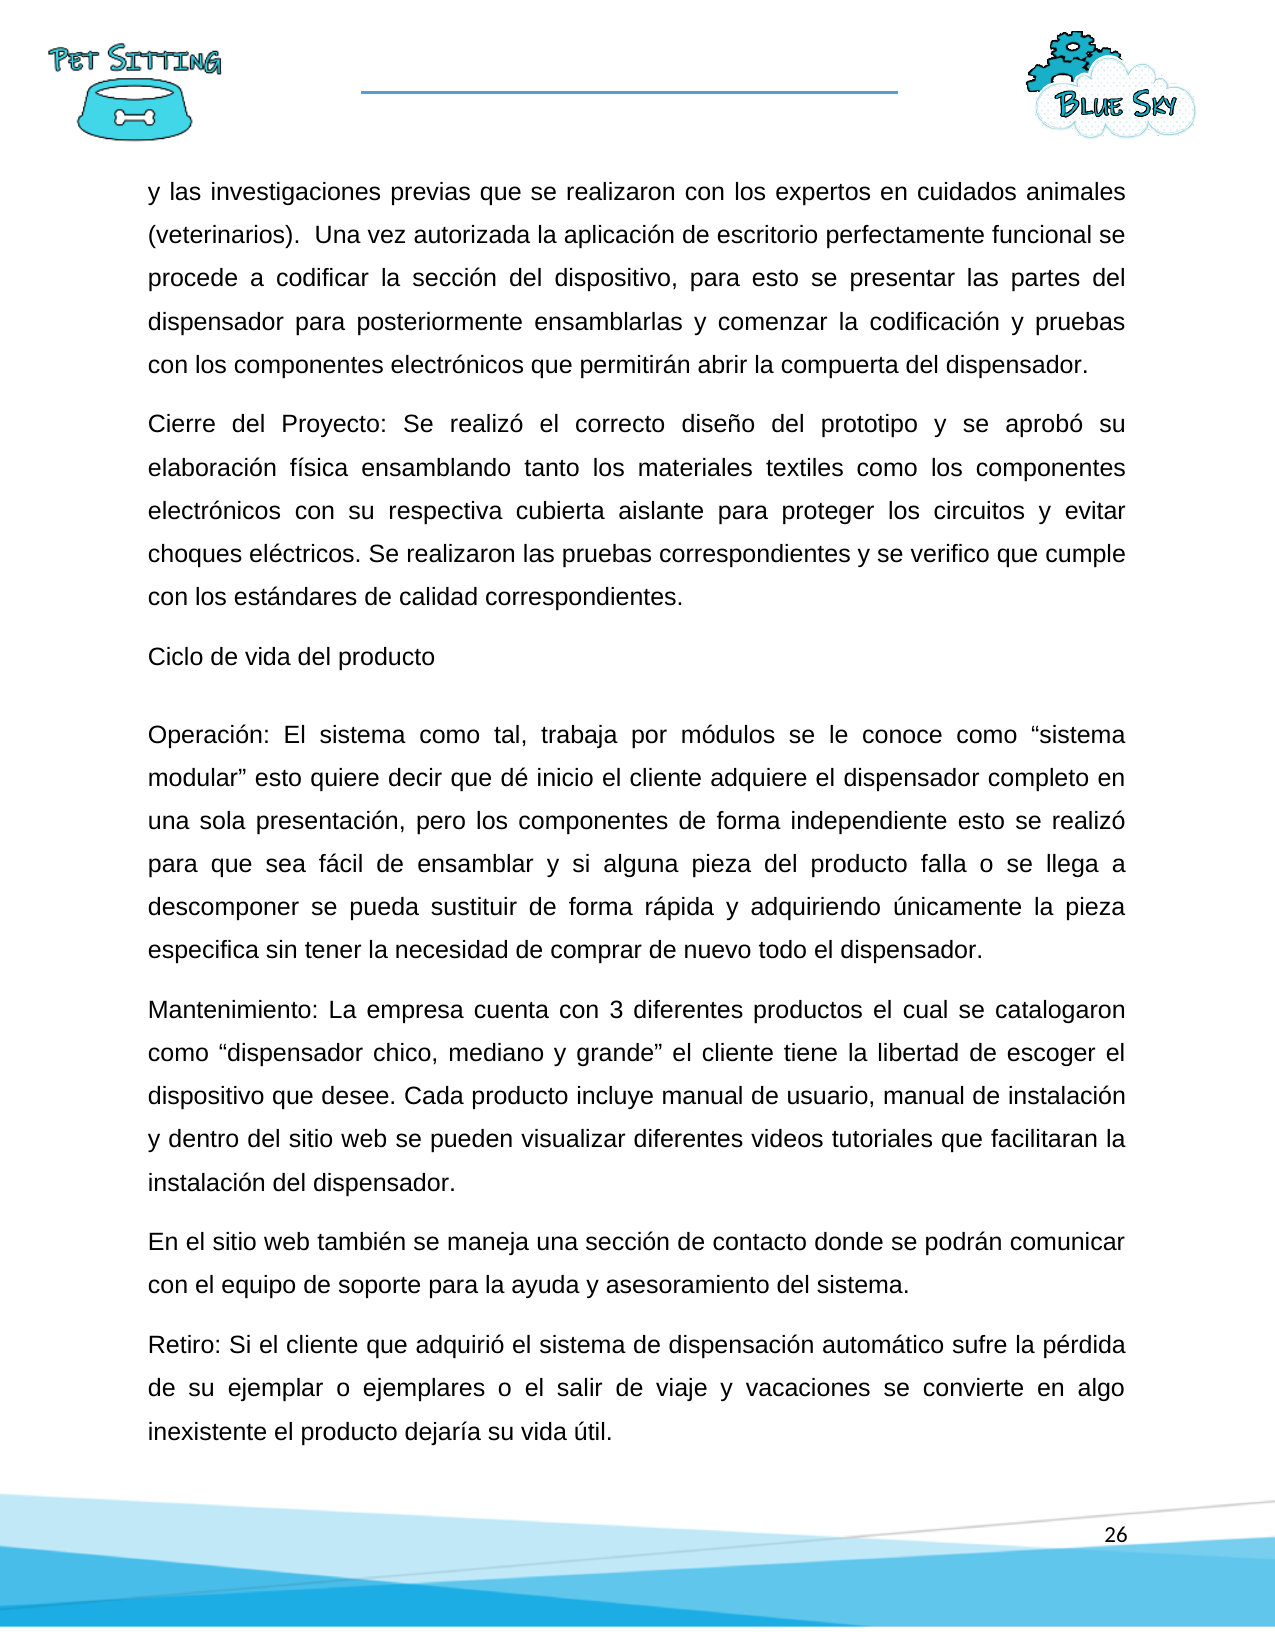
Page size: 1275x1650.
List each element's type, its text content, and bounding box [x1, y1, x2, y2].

text Cierre del Proyecto: Se realizó el correcto diseño del prototipo y se aprobó su elaboración física ensamblando tanto los materiales textiles como los componentes electrónicos con su respectiva cubierta aislante para proteger los circuitos y evitar choques eléctricos. Se realizaron las pruebas correspondientes y se verifico que cumple con los estándares de calidad correspondientes. [148, 409, 1127, 611]
text Retiro: Si el cliente que adquirió el sistema de dispensación automático sufre la pérdida de su ejemplar o ejemplares o el salir de viaje y vacaciones se convierte en algo inexistente el producto dejaría su vida útil. [148, 1330, 1127, 1445]
picture [0, 1457, 1275, 1633]
text Mantenimiento: La empresa cuenta con 3 diferentes productos el cual se catalogaron como “dispensador chico, mediano y grande” el cliente tiene la libertad de escoger el dispositivo que desee. Cada producto incluye manual de usuario, manual de instalación y dentro del sitio web se pueden visualizar diferentes videos tutoriales que facilitaran la instalación del dispensador. [148, 995, 1127, 1196]
subtitle Ciclo de vida del producto [148, 642, 1127, 671]
text Operación: El sistema como tal, trabaja por módulos se le conoce como “sistema modular” esto quiere decir que dé inicio el cliente adquiere el dispensador completo en una sola presentación, pero los componentes de forma independiente esto se realizó para que sea fácil de ensamblar y si alguna pieza del producto falla o se llega a descomponer se pueda sustituir de forma rápida y adquiriendo únicamente la pieza especifica sin tener la necesidad de comprar de nuevo todo el dispensador. [148, 720, 1127, 964]
text En el sitio web también se maneja una sección de contacto donde se podrán comunicar con el equipo de soporte para la ayuda y asesoramiento del sistema. [148, 1227, 1127, 1299]
picture [1020, 31, 1200, 143]
picture [41, 31, 231, 148]
